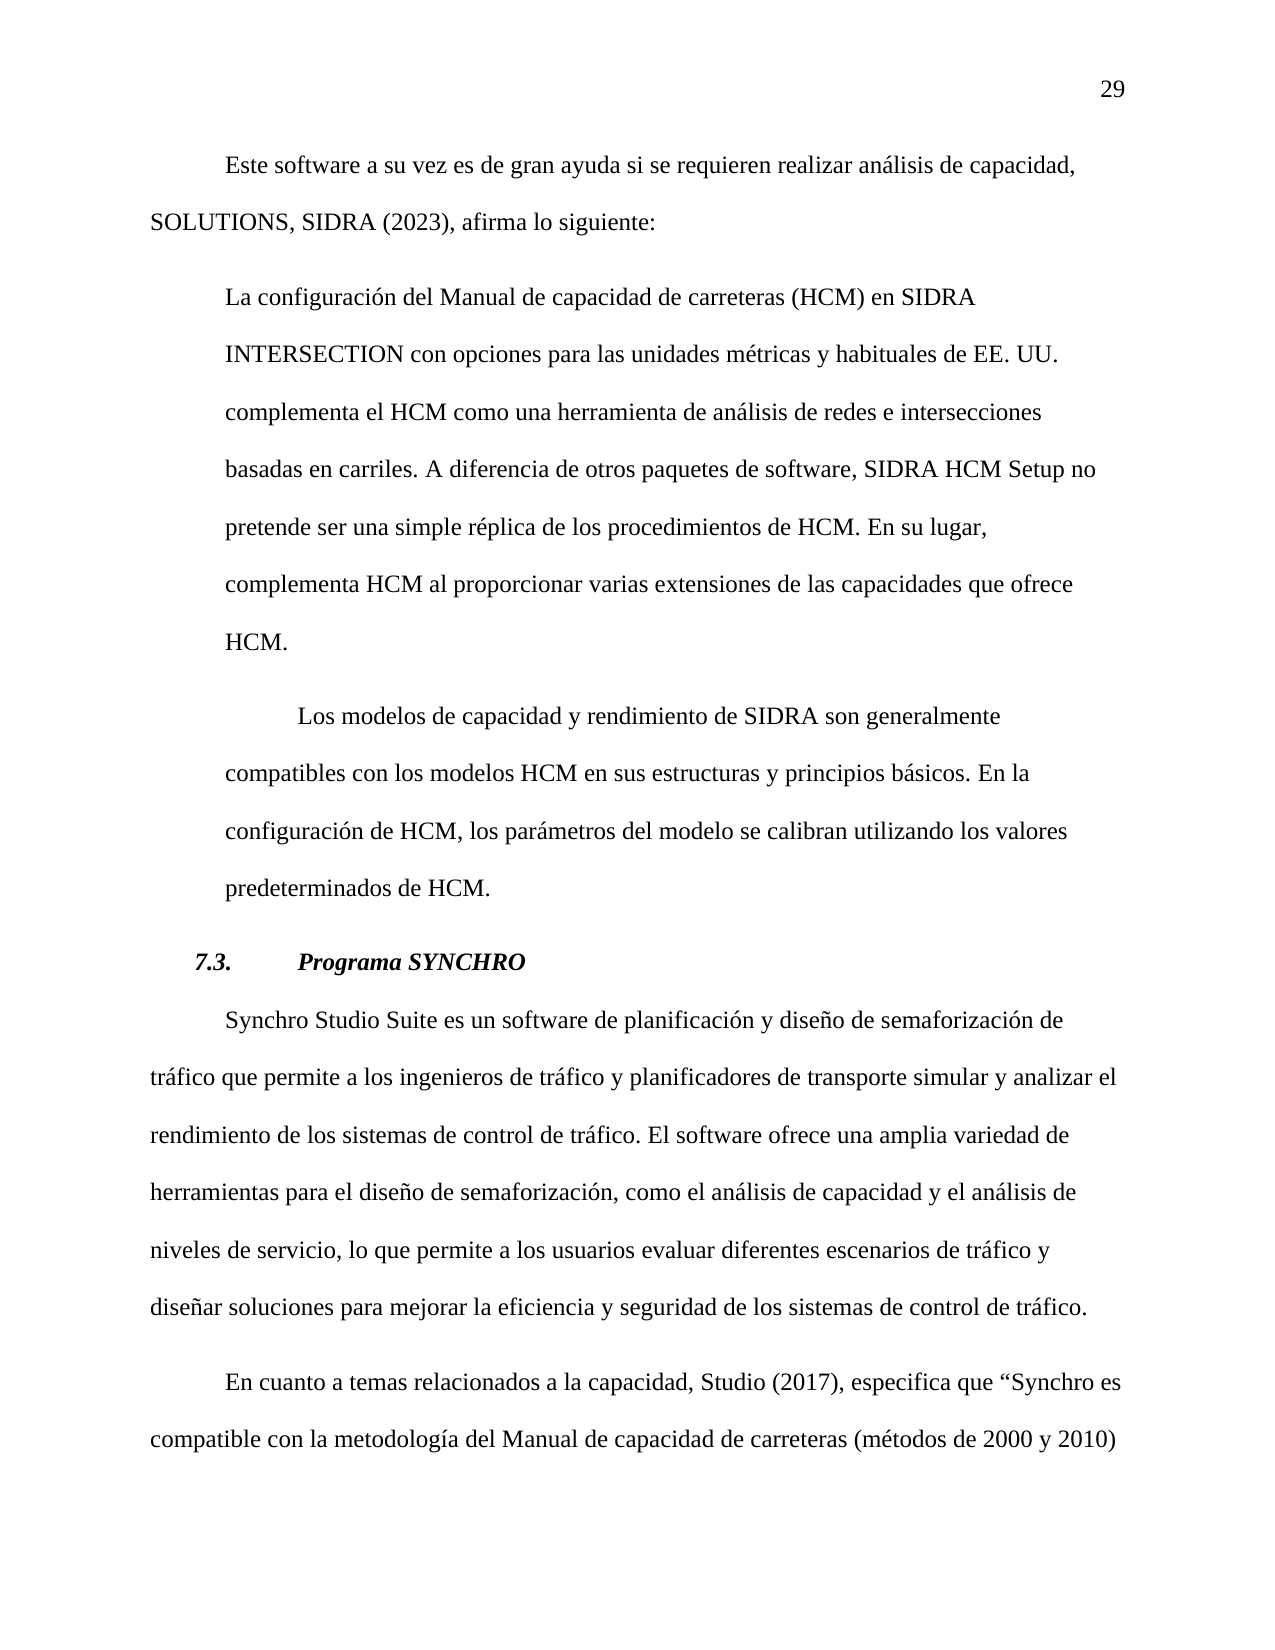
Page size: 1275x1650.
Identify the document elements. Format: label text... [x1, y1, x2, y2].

subtitle Programa SYNCHRO [194, 947, 1125, 976]
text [150, 1367, 1125, 1453]
text Synchro Studio Suite es un software de planificación y diseño de semaforización de tráfico que permite a los ingenieros de tráfico y planificadores de transporte simular y analizar el rendimiento de los sistemas de control de tráfico. El software ofrece una amplia variedad de herramientas para el diseño de semaforización, como el análisis de capacidad y el análisis de niveles de servicio, lo que permite a los usuarios evaluar diferentes escenarios de tráfico y diseñar soluciones para mejorar la eficiencia y seguridad de los sistemas de control de tráfico. [150, 1005, 1125, 1321]
text La configuración del Manual de capacidad de carreteras (HCM) en SIDRA INTERSECTION con opciones para las unidades métricas y habituales de EE. UU. complementa el HCM como una herramienta de análisis de redes e intersecciones basadas en carriles. A diferencia de otros paquetes de software, SIDRA HCM Setup no pretende ser una simple réplica de los procedimientos de HCM. En su lugar, complementa HCM al proporcionar varias extensiones de las capacidades que ofrece HCM. [225, 282, 1125, 655]
text Este software a su vez es de gran ayuda si se requieren realizar análisis de capacidad, SOLUTIONS, SIDRA (2023), afirma lo siguiente: [150, 150, 1125, 236]
text Los modelos de capacidad y rendimiento de SIDRA son generalmente compatibles con los modelos HCM en sus estructuras y principios básicos. En la configuración de HCM, los parámetros del modelo se calibran utilizando los valores predeterminados de HCM. [225, 701, 1125, 902]
